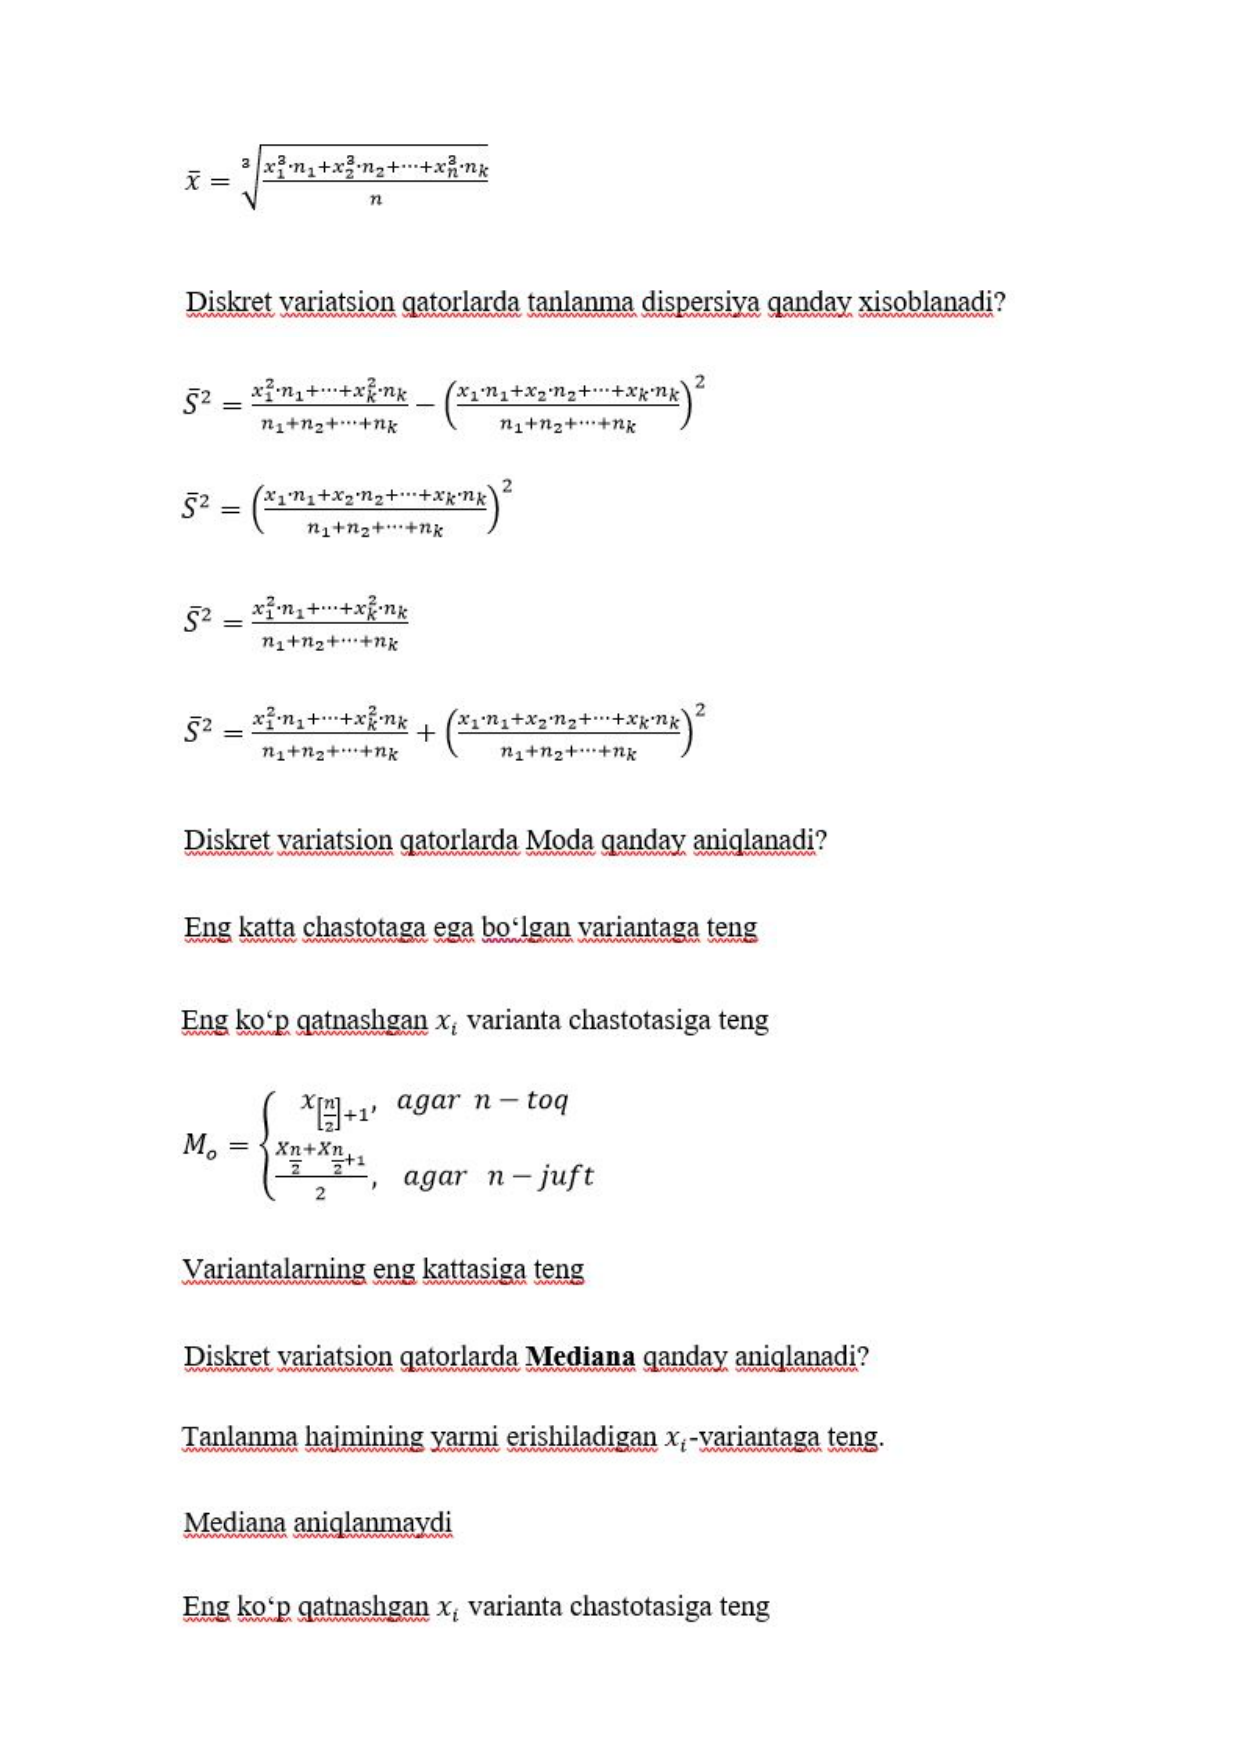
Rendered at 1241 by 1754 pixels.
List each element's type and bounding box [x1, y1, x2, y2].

picture [177, 698, 732, 775]
picture [177, 266, 1029, 337]
picture [177, 365, 724, 446]
picture [177, 1413, 909, 1465]
picture [177, 804, 860, 869]
picture [177, 578, 426, 670]
picture [177, 1237, 617, 1298]
picture [177, 1326, 892, 1385]
picture [177, 118, 518, 237]
picture [177, 987, 785, 1042]
picture [177, 1494, 495, 1548]
picture [177, 1071, 651, 1209]
picture [177, 1576, 787, 1635]
picture [177, 474, 540, 550]
picture [177, 897, 778, 959]
